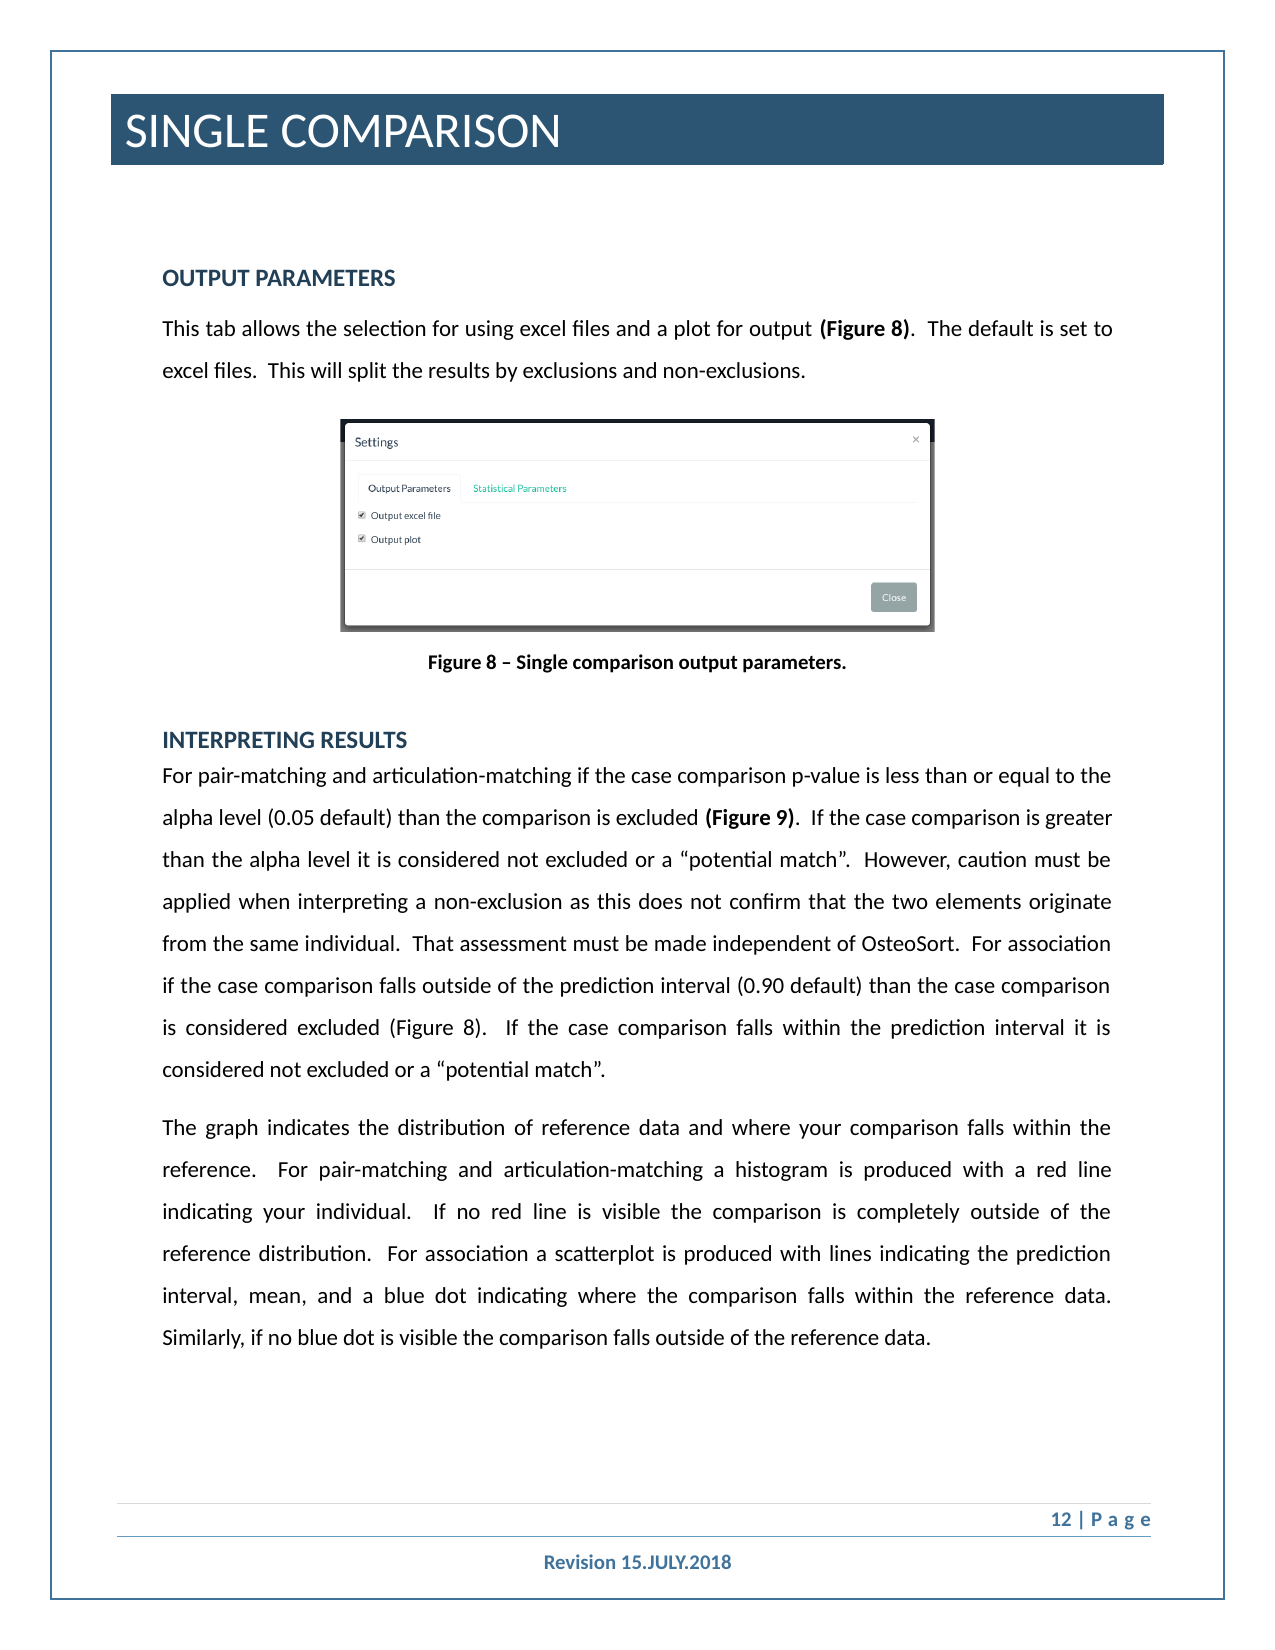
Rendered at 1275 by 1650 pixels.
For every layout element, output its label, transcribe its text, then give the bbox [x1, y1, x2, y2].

text This tab allows the selection for using excel files and a plot for output (Figure 8). The default is set to excel files. This will split the results by exclusions and non-exclusions. [162, 314, 1113, 384]
table_cell Figure 8 – Single comparison output parameters. [322, 645, 953, 687]
picture [340, 419, 935, 632]
text For pair-matching and articulation-matching if the case comparison p-value is less than or equal to the alpha level (0.05 default) than the comparison is excluded (Figure 9). If the case comparison is greater than the alpha level it is considered not excluded or a “potential match”. However, caution must be applied when interpreting a non-exclusion as this does not confirm that the two elements originate from the same individual. That assessment must be made independent of OsteoSort. For association if the case comparison falls outside of the prediction interval (0.90 default) than the case comparison is considered excluded (Figure 8). If the case comparison falls within the prediction interval it is considered not excluded or a “potential match”. [162, 761, 1113, 1083]
table_header [322, 415, 953, 645]
subtitle Output parameters [162, 262, 1113, 293]
subtitle interpreting results [162, 724, 1113, 754]
text The graph indicates the distribution of reference data and where your comparison falls within the reference. For pair-matching and articulation-matching a histogram is produced with a red line indicating your individual. If no red line is visible the comparison is completely outside of the reference distribution. For association a scatterplot is produced with lines indicating the prediction interval, mean, and a blue dot indicating where the comparison falls within the reference data. Similarly, if no blue dot is visible the comparison falls outside of the reference data. [162, 1113, 1113, 1351]
